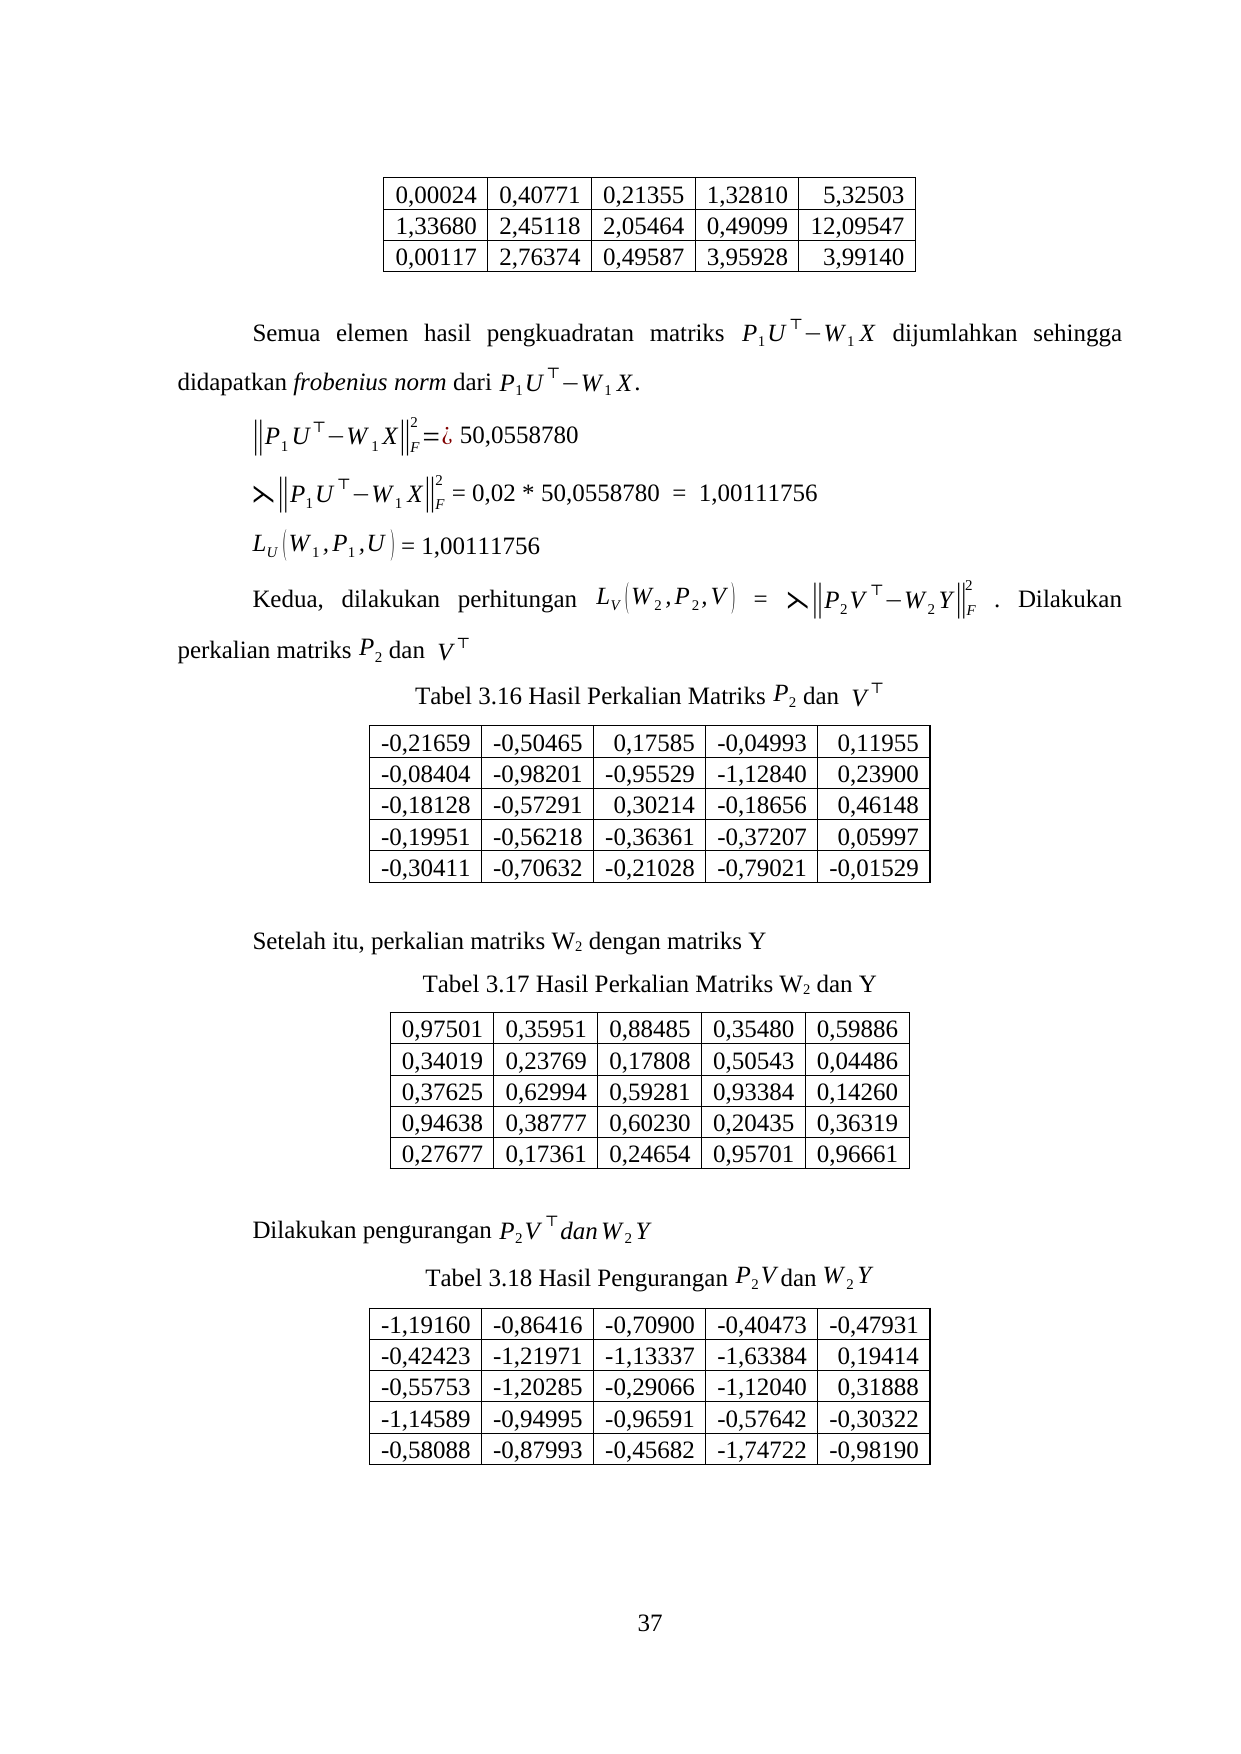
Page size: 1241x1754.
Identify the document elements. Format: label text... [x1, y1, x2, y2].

table_header -0,04993 [706, 726, 817, 757]
text = 0,02 * 50,0558780 = 1,00111756 [251, 471, 1122, 513]
table_cell 5,32503 [799, 178, 915, 208]
text Tabel 3.16 Hasil Perkalian Matriks dan [177, 680, 1122, 711]
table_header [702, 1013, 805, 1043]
table_cell -0,08404 [370, 758, 481, 788]
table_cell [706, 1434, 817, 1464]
table_header 0,17585 [594, 726, 705, 757]
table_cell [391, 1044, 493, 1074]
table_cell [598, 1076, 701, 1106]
table_cell 0,23900 [818, 758, 929, 788]
text Semua elemen hasil pengkuadratan matriks dijumlahkan sehingga didapatkan frobenius norm dari . [177, 315, 1122, 399]
text Setelah itu, perkalian matriks W2 dengan matriks Y [177, 926, 1122, 954]
table_cell -0,57291 [482, 789, 593, 819]
table_cell 1,33680 [384, 210, 487, 240]
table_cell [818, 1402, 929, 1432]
table_cell 2,05464 [592, 210, 695, 240]
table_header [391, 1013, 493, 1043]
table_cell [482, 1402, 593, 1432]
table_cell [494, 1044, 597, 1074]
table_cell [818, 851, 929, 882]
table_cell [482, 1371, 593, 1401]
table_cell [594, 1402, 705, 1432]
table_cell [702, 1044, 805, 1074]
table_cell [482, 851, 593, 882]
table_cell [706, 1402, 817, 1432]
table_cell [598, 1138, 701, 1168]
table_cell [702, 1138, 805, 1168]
table_cell -0,95529 [594, 758, 705, 788]
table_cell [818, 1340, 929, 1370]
table_cell -0,18128 [370, 789, 481, 819]
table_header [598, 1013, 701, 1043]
table_cell 0,49587 [592, 241, 695, 271]
table_cell 1,32810 [696, 178, 798, 208]
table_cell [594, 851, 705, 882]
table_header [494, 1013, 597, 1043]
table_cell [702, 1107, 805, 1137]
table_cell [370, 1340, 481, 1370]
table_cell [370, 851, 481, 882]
table_cell 0,46148 [818, 789, 929, 819]
table_cell 0,49099 [696, 210, 798, 240]
table_cell 0,00024 [384, 178, 487, 208]
table_header -0,50465 [482, 726, 593, 757]
table_cell 3,95928 [696, 241, 798, 271]
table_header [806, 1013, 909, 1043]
text 50,0558780 [251, 414, 1122, 456]
table_cell 0,40771 [488, 178, 591, 208]
table_cell 2,76374 [488, 241, 591, 271]
table_cell 0,00117 [384, 241, 487, 271]
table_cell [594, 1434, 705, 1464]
table_cell -1,12840 [706, 758, 817, 788]
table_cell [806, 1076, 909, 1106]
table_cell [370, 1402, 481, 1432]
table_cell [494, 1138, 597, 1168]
table_cell 0,30214 [594, 789, 705, 819]
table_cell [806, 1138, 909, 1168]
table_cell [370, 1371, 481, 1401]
table_cell -0,98201 [482, 758, 593, 788]
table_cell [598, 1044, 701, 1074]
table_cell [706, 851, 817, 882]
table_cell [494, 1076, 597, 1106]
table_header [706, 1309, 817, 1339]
table_cell 12,09547 [799, 210, 915, 240]
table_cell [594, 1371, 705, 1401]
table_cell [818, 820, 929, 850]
table_header 0,11955 [818, 726, 929, 757]
text Tabel 3.17 Hasil Perkalian Matriks W2 dan Y [177, 969, 1122, 998]
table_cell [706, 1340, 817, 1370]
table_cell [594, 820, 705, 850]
text Kedua, dilakukan perhitungan = . Dilakukan perkalian matriks dan [177, 577, 1122, 665]
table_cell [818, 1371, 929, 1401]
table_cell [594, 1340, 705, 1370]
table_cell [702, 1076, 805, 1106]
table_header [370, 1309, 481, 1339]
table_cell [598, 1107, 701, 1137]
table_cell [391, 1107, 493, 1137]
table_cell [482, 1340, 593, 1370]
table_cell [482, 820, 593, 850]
table_cell 3,99140 [799, 241, 915, 271]
table_cell 2,45118 [488, 210, 591, 240]
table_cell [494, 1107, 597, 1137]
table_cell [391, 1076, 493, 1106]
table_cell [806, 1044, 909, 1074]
table_header -0,21659 [370, 726, 481, 757]
text = 1,00111756 [251, 528, 1122, 562]
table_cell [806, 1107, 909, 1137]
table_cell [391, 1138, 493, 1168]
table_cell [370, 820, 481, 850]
text Tabel 3.18 Hasil Pengurangan dan [177, 1262, 1122, 1293]
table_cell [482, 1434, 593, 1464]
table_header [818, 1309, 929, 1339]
table_cell -0,18656 [706, 789, 817, 819]
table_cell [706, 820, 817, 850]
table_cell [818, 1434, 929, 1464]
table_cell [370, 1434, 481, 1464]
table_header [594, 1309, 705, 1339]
text Dilakukan pengurangan [177, 1212, 1122, 1247]
table_cell 0,21355 [592, 178, 695, 208]
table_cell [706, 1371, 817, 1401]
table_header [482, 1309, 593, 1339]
